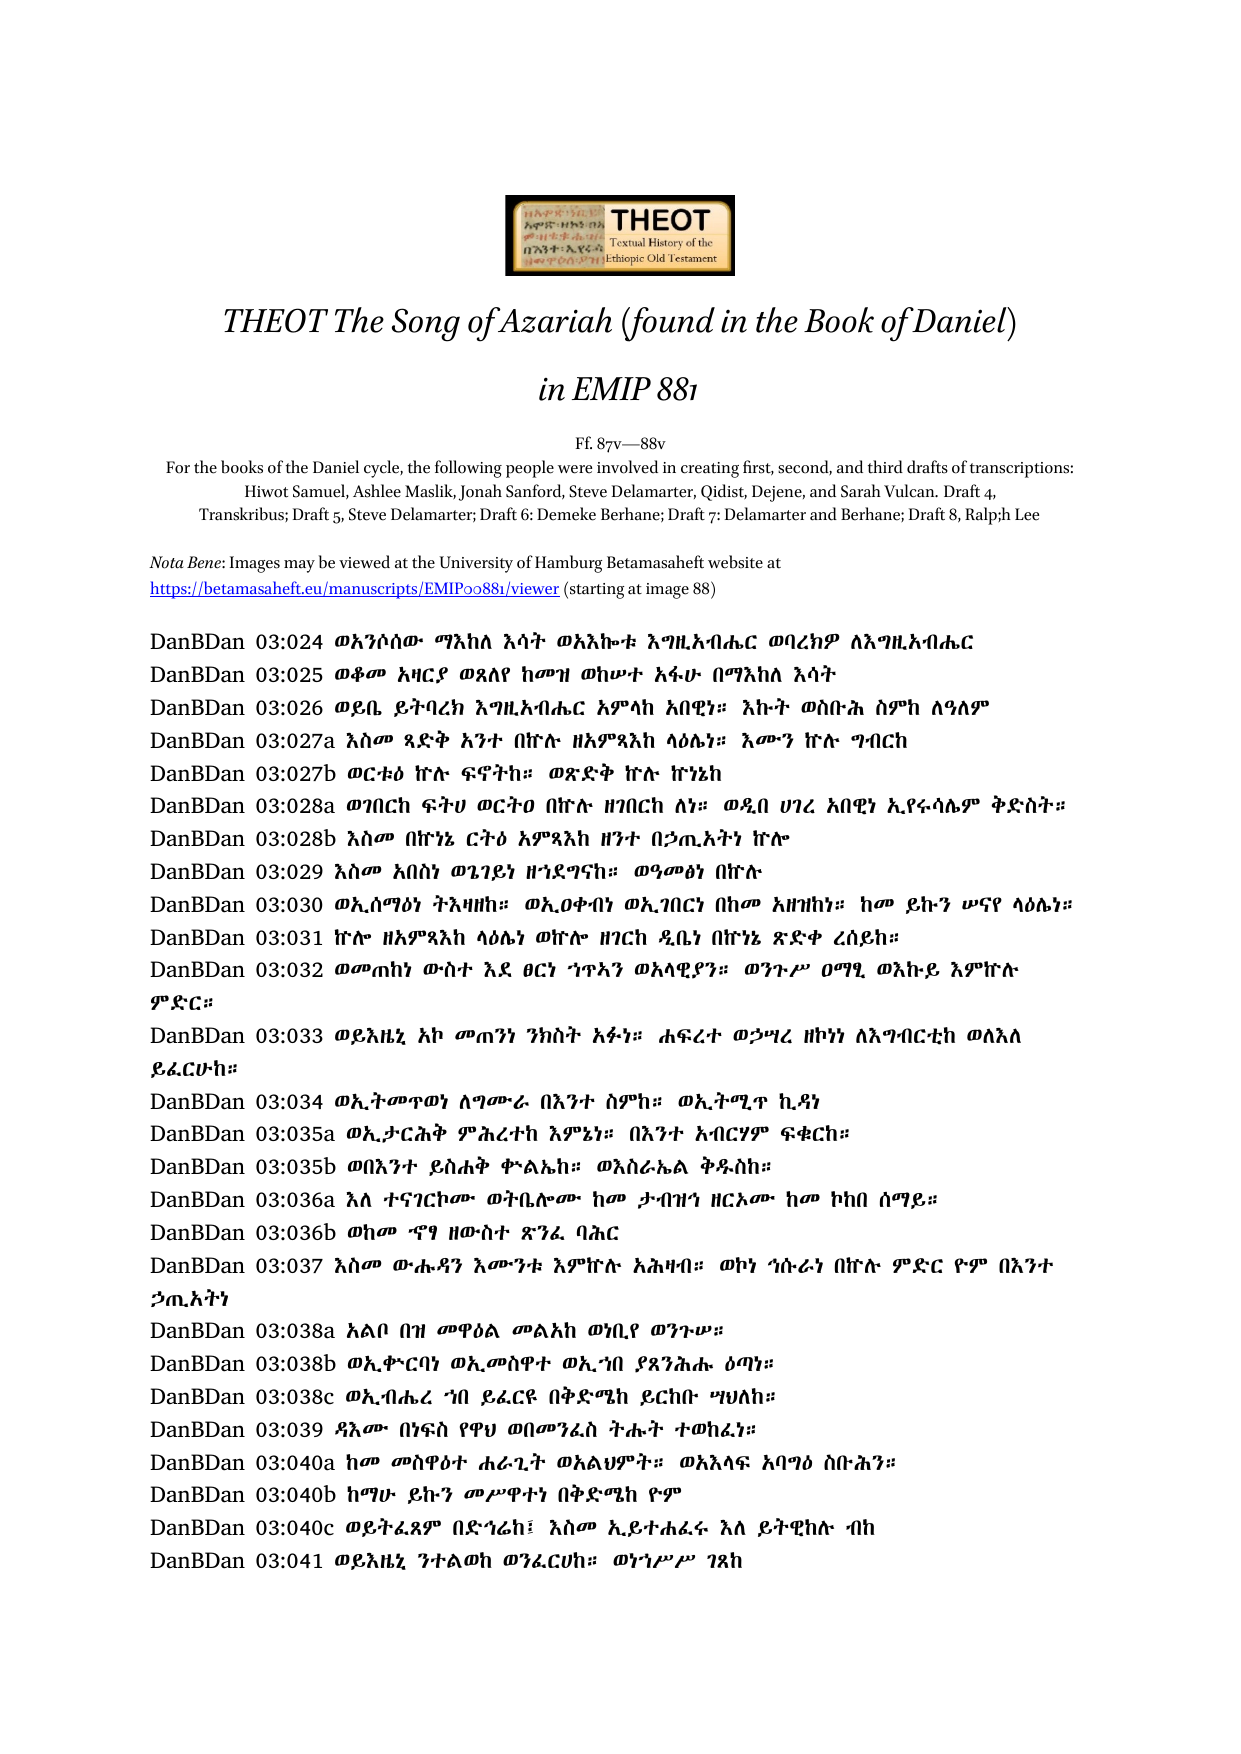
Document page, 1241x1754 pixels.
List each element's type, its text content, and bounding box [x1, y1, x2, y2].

text DanBDan 03:040a ከመ መስዋዕተ ሐራጊት ወአልህምት። ወአእላፍ አባግዕ ስቡሕን። [150, 1447, 1090, 1478]
text Nota Bene: Images may be viewed at the University of Hamburg Betamasaheft website at https://betamasaheft.eu/manuscripts/EMIP00881/viewer (starting at image 88) [150, 549, 1090, 599]
text DanBDan 03:041 ወይእዜኒ ንተልወከ ወንፈርሀከ። ወነኀሥሥ ገጸከ [150, 1546, 1090, 1576]
text DanBDan 03:033 ወይእዜኒ አኮ መጠንነ ንክስት አፉነ። ሐፍረተ ወኃሣረ ዘኮነነ ለእግብርቲከ ወለእለ ይፈርሁከ። [150, 1021, 1090, 1084]
text DanBDan 03:036b ወከመ ኆፃ ዘውስተ ጽንፈ ባሕር [150, 1217, 1090, 1248]
text DanBDan 03:027b ወርቱዕ ኵሉ ፍኖትከ። ወጽድቅ ኵሉ ኵነኔከ [150, 758, 1090, 788]
text THEOT The Song of Azariah (found in the Book of Daniel) [150, 294, 1090, 342]
text Ff. 87v—88v [150, 430, 1090, 454]
text DanBDan 03:039 ዳእሙ በነፍስ የዋህ ወበመንፈስ ትሑት ተወከፈነ። [150, 1414, 1090, 1445]
text DanBDan 03:035a ወኢታርሕቅ ምሕረተከ እምኔነ። በእንተ አብርሃም ፍቁርከ። [150, 1119, 1090, 1149]
text DanBDan 03:026 ወይቤ ይትባረክ እግዚአብሔር አምላከ አበዊነ። እኩት ወስቡሕ ስምከ ለዓለም [150, 692, 1090, 723]
text DanBDan 03:038a አልቦ በዝ መዋዕል መልአከ ወነቢየ ወንጉሠ። [150, 1316, 1090, 1346]
text DanBDan 03:038b ወኢቍርባነ ወኢመስዋተ ወኢኀበ ያጸንሕሑ ዕጣነ። [150, 1349, 1090, 1379]
text DanBDan 03:031 ኵሎ ዘአምጻእከ ላዕሌነ ወኵሎ ዘገርከ ዲቤነ በኵነኔ ጽድቀ ረሰይከ። [150, 922, 1090, 953]
text DanBDan 03:035b ወበእንተ ይስሐቅ ቍልኤከ። ወእስራኤል ቅዱስከ። [150, 1152, 1090, 1182]
text DanBDan 03:028a ወገበርከ ፍትሀ ወርትዐ በኵሉ ዘገበርከ ለነ። ወዲበ ሀገረ አበዊነ ኢየሩሳሌም ቅድስት። [150, 791, 1090, 821]
text DanBDan 03:040b ከማሁ ይኩን መሥዋተነ በቅድሜከ ዮም [150, 1480, 1090, 1510]
text DanBDan 03:034 ወኢትመጥወነ ለግሙራ በእንተ ስምከ። ወኢትሚጥ ኪዳነ [150, 1086, 1090, 1117]
text DanBDan 03:030 ወኢሰማዕነ ትእዛዘከ። ወኢዐቀብነ ወኢገበርነ በከመ አዘዝከነ። ከመ ይኩን ሠናየ ላዕሌነ። [150, 889, 1090, 920]
text DanBDan 03:038c ወኢብሔረ ኀበ ይፈርዩ በቅድሜከ ይርከቡ ሣህለከ። [150, 1382, 1090, 1412]
text DanBDan 03:024 ወአንሶሰው ማእከለ እሳት ወአእኰቱ እግዚአብሔር ወባረክዎ ለእግዚአብሔር [150, 627, 1090, 657]
text DanBDan 03:029 እስመ አበስነ ወጌገይነ ዘኀደግናከ። ወዓመፅነ በኵሉ [150, 857, 1090, 887]
text DanBDan 03:032 ወመጠከነ ውስተ እደ ፀርነ ኀጥኣን ወአላዊያን። ወንጉሥ ዐማፂ ወእኩይ እምኵሉ ምድር። [150, 955, 1090, 1018]
text For the books of the Daniel cycle, the following people were involved in creating first, second, and third drafts of transcriptions: Hiwot Samuel, Ashlee Maslik, Jonah Sanford, Steve Delamarter, Qidist, Dejene, and Sarah Vulcan. Draft 4, [150, 454, 1090, 502]
text DanBDan 03:036a እለ ተናገርኮሙ ወትቤሎሙ ከመ ታብዝኅ ዘርኦሙ ከመ ኮከበ ሰማይ። [150, 1185, 1090, 1215]
picture [505, 195, 735, 276]
text DanBDan 03:027a እስመ ጻድቅ አንተ በኵሉ ዘአምጻእከ ላዕሌነ። እሙን ኵሉ ግብርከ [150, 725, 1090, 756]
text in EMIP 881 [150, 362, 1090, 410]
text DanBDan 03:037 እስመ ውሑዳን እሙንቱ እምኵሉ አሕዛብ። ወኮነ ኅሱራነ በኵሉ ምድር ዮም በእንተ ኃጢአትነ [150, 1250, 1090, 1313]
text DanBDan 03:028b እስመ በኵነኔ ርትዕ አምጻእከ ዘንተ በኃጢአትነ ኵሎ [150, 824, 1090, 854]
text Transkribus; Draft 5, Steve Delamarter; Draft 6: Demeke Berhane; Draft 7: Delamarter and Berhane; Draft 8, Ralp;h Lee [150, 502, 1090, 526]
text DanBDan 03:040c ወይትፈጸም በድኅሬከ፤ እስመ ኢይተሐፈሩ እለ ይትዊከሉ ብከ [150, 1513, 1090, 1543]
text DanBDan 03:025 ወቆመ አዛርያ ወጸለየ ከመዝ ወከሠተ አፋሁ በማእከለ እሳት [150, 660, 1090, 690]
